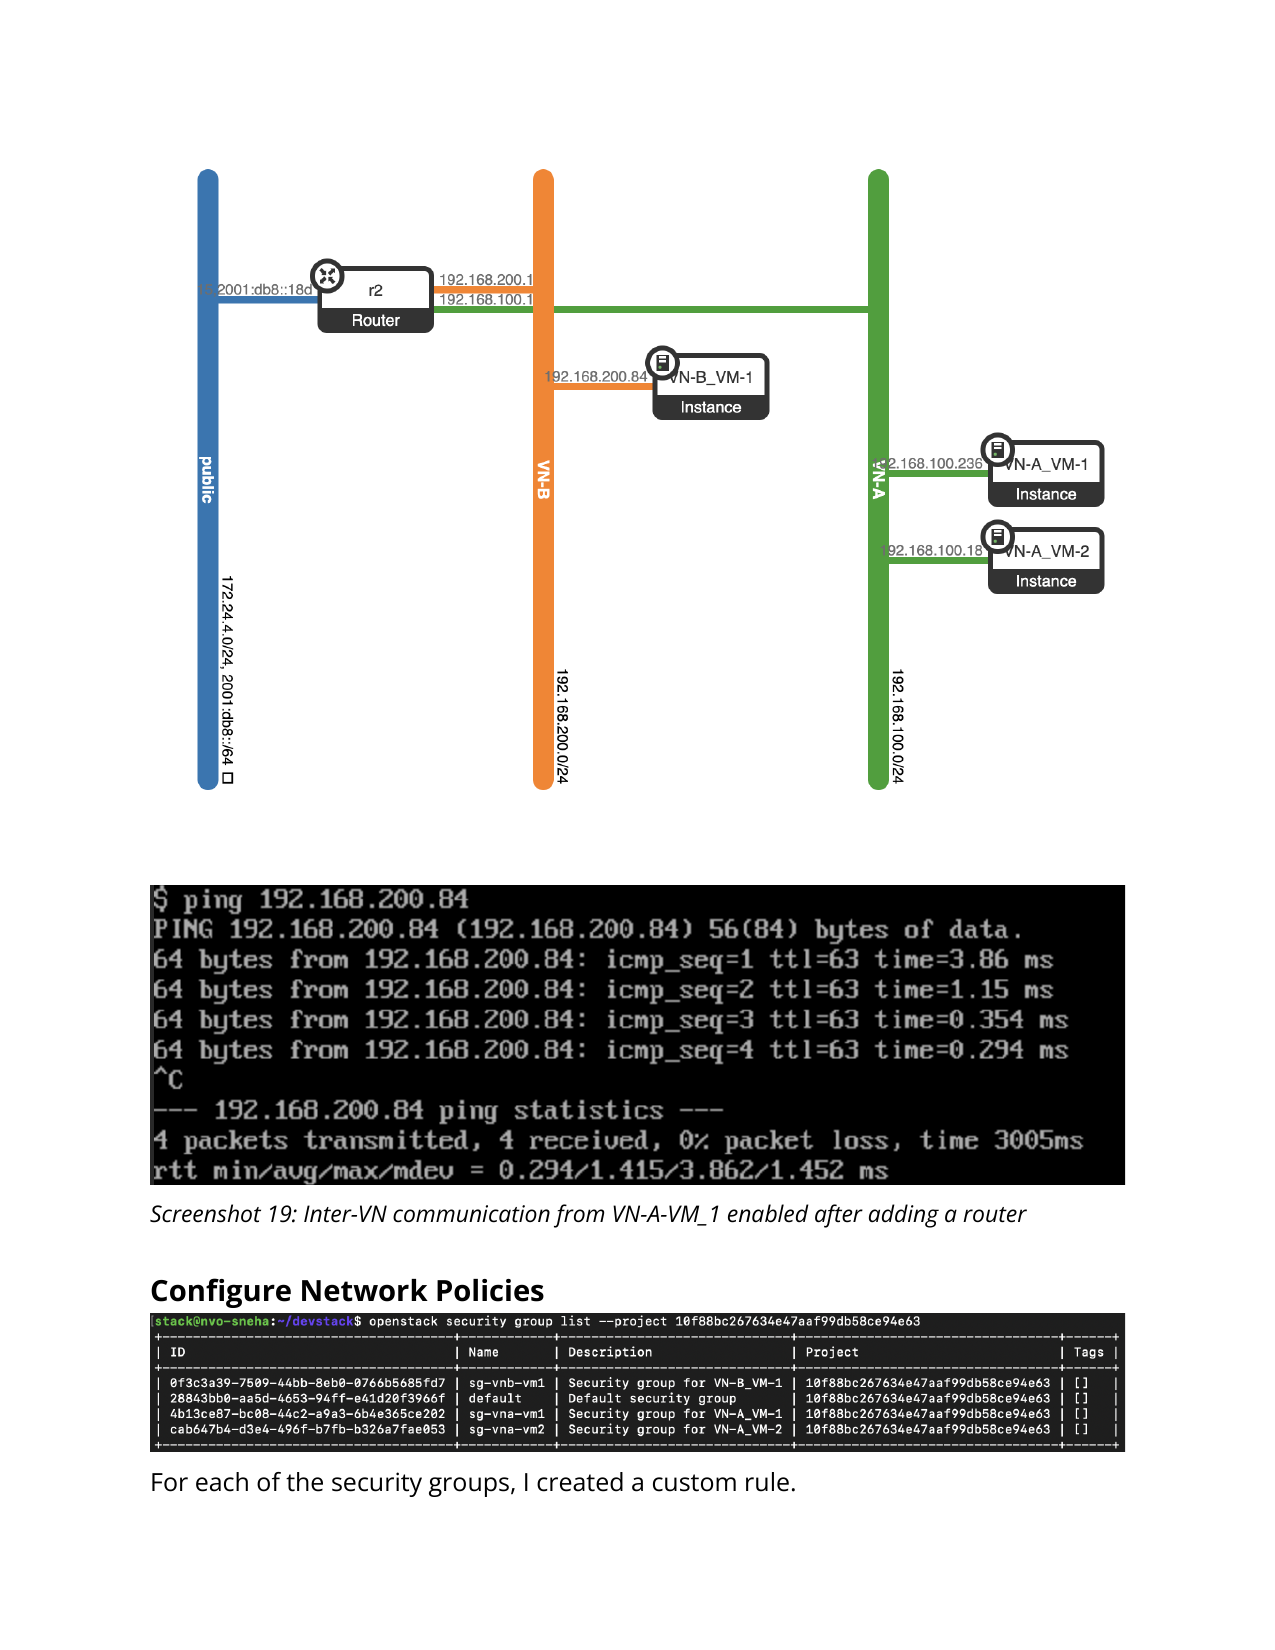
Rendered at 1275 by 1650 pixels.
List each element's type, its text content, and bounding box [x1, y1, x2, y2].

picture [150, 150, 1125, 821]
picture [150, 885, 1125, 1185]
subtitle Configure Network Policies [150, 1270, 1125, 1310]
picture [150, 1313, 1125, 1452]
text Screenshot 19: Inter-VN communication from VN-A-VM_1 enabled after adding a router [150, 1198, 1125, 1229]
text For each of the security groups, I created a custom rule. [150, 1464, 1125, 1498]
